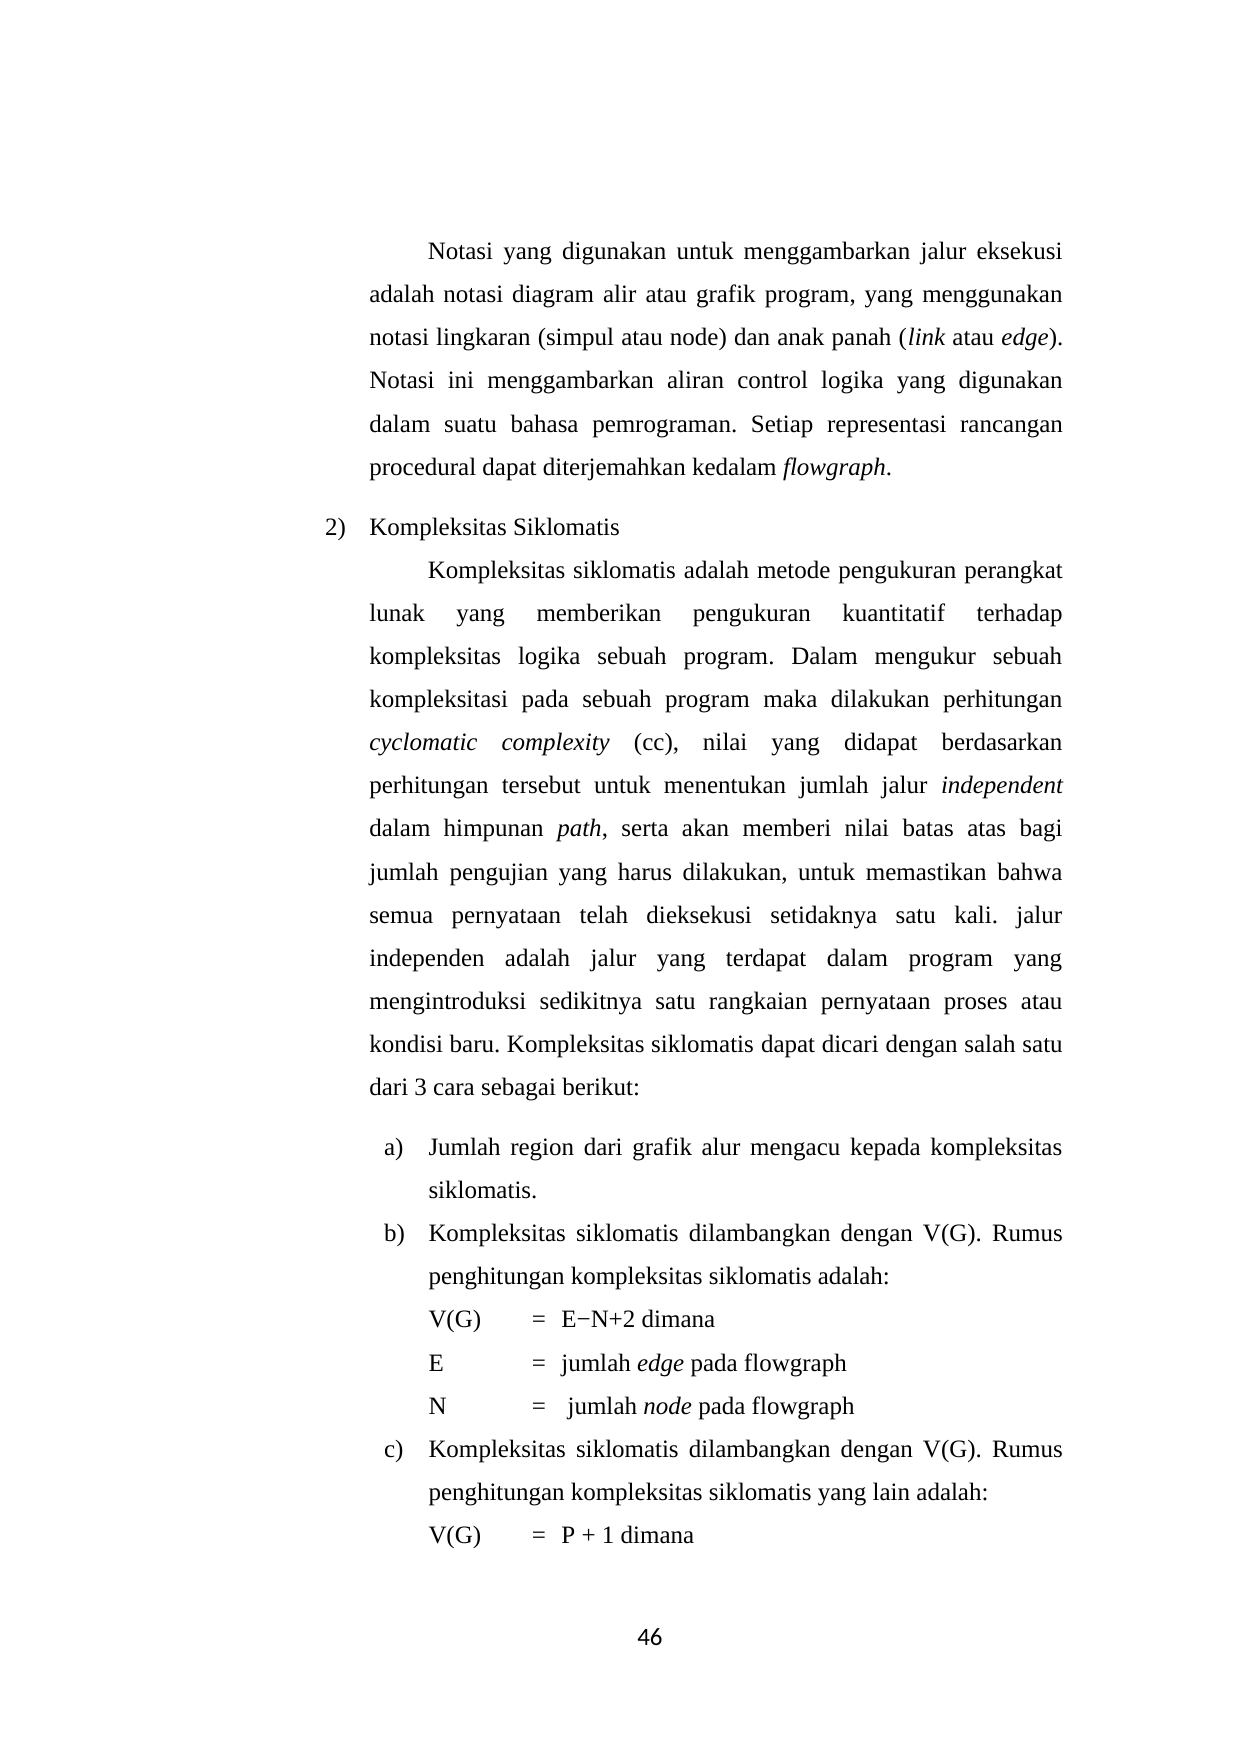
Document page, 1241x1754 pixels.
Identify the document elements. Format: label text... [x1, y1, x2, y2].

text E = jumlah edge pada flowgraph [428, 1348, 1063, 1376]
list Kompleksitas siklomatis dilambangkan dengan V(G). Rumus penghitungan kompleksitas siklomatis adalah: [384, 1218, 1063, 1290]
list Jumlah region dari grafik alur mengacu kepada kompleksitas siklomatis. [384, 1132, 1063, 1204]
text V(G) = E−N+2 dimana [428, 1304, 1063, 1333]
text Notasi yang digunakan untuk menggambarkan jalur eksekusi adalah notasi diagram alir atau grafik program, yang menggunakan notasi lingkaran (simpul atau node) dan anak panah (link atau edge). Notasi ini menggambarkan aliran control logika yang digunakan dalam suatu bahasa pemrograman. Setiap representasi rancangan procedural dapat diterjemahkan kedalam flowgraph. [369, 236, 1063, 481]
text N = jumlah node pada flowgraph [428, 1391, 1063, 1419]
list Kompleksitas siklomatis dilambangkan dengan V(G). Rumus penghitungan kompleksitas siklomatis yang lain adalah: [384, 1434, 1063, 1506]
text V(G) = P + 1 dimana [428, 1520, 1063, 1549]
text Kompleksitas siklomatis adalah metode pengukuran perangkat lunak yang memberikan pengukuran kuantitatif terhadap kompleksitas logika sebuah program. Dalam mengukur sebuah kompleksitasi pada sebuah program maka dilakukan perhitungan cyclomatic complexity (cc), nilai yang didapat berdasarkan perhitungan tersebut untuk menentukan jumlah jalur independent dalam himpunan path, serta akan memberi nilai batas atas bagi jumlah pengujian yang harus dilakukan, untuk memastikan bahwa semua pernyataan telah dieksekusi setidaknya satu kali. jalur independen adalah jalur yang terdapat dalam program yang mengintroduksi sedikitnya satu rangkaian pernyataan proses atau kondisi baru. Kompleksitas siklomatis dapat dicari dengan salah satu dari 3 cara sebagai berikut: [369, 555, 1063, 1101]
list Kompleksitas Siklomatis [325, 512, 1063, 540]
